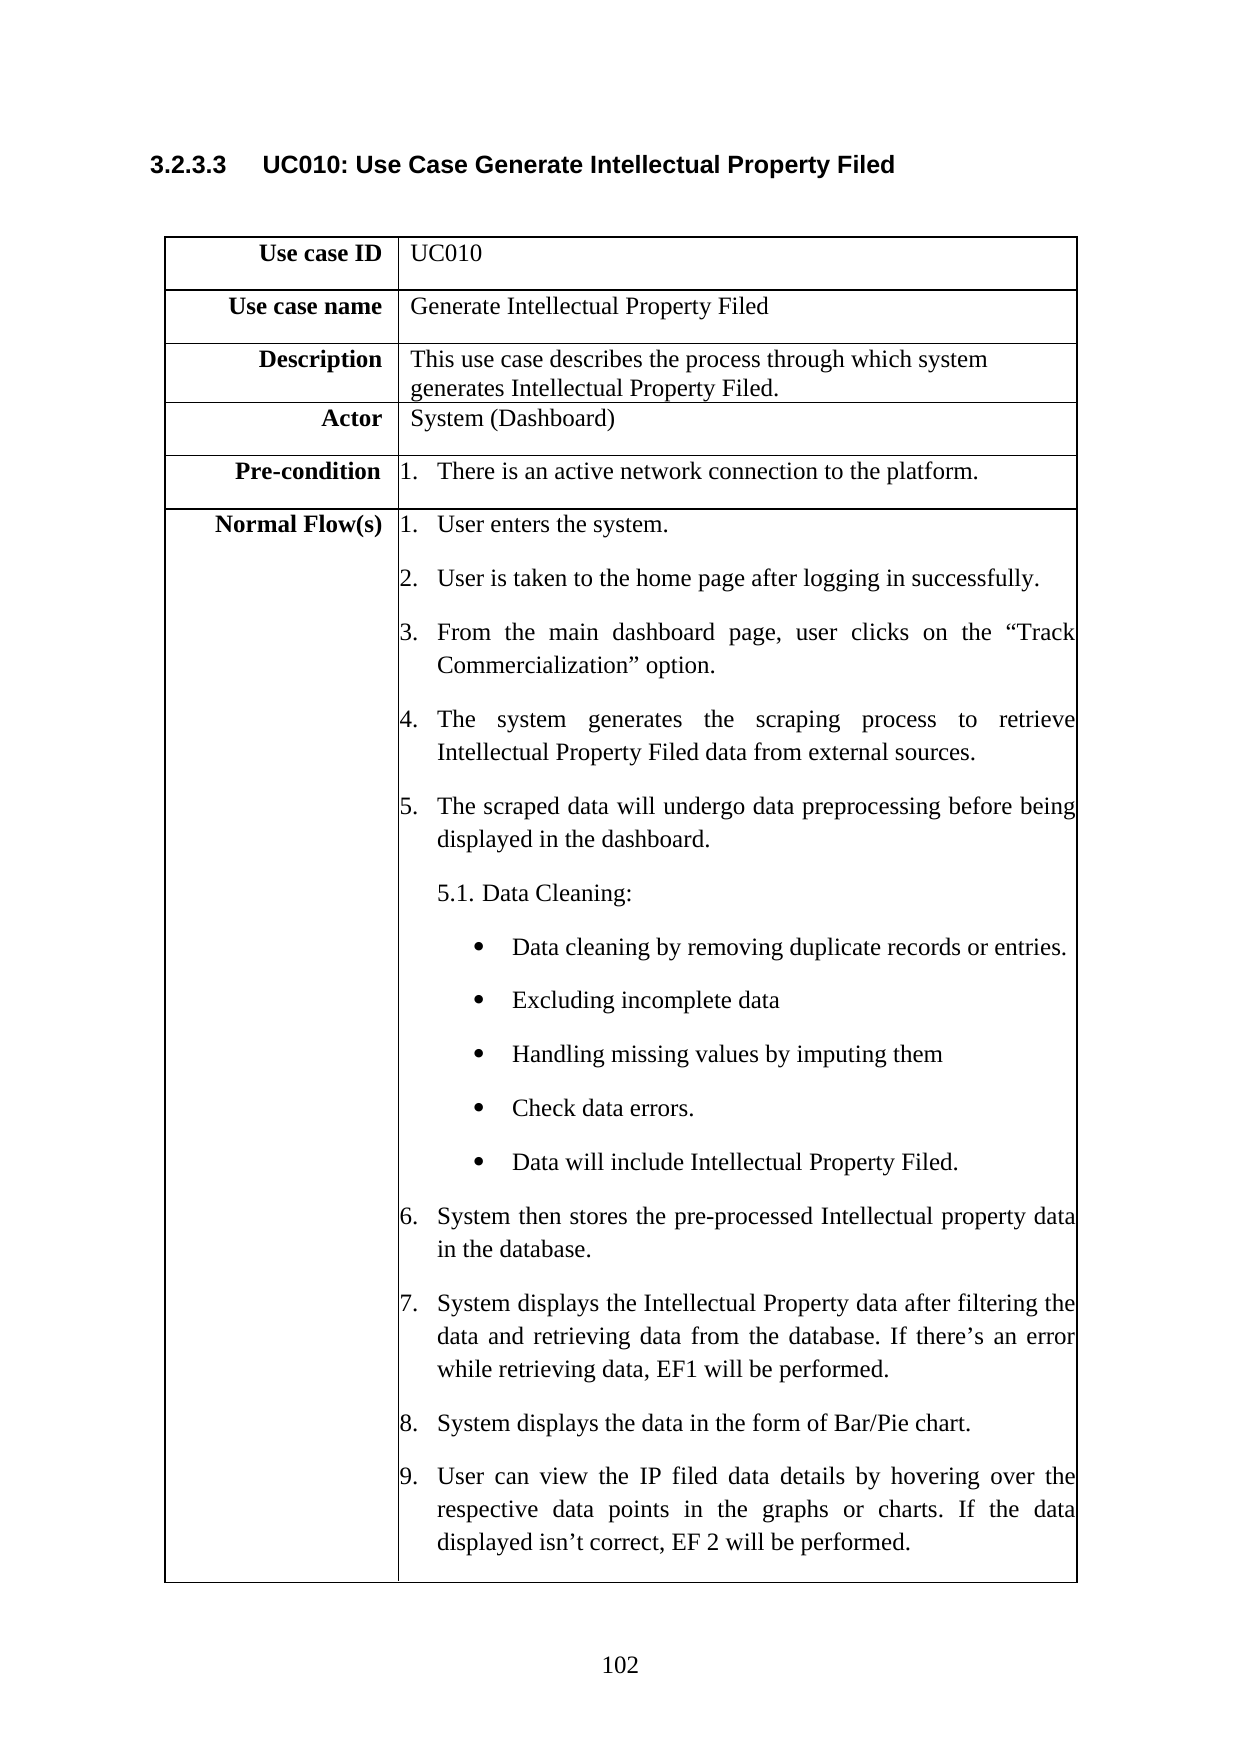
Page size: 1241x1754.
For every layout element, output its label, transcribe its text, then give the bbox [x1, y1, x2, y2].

table_cell Pre-condition [166, 456, 398, 508]
table_header Use case ID [166, 238, 398, 289]
table_cell Description [166, 344, 398, 402]
table_cell Actor [166, 403, 398, 455]
table_cell Generate Intellectual Property Filed [399, 291, 1076, 342]
list UC010: Use Case Generate Intellectual Property Filed [150, 150, 1090, 179]
table_cell Normal Flow(s) [166, 510, 398, 1581]
table_cell Use case name [166, 291, 398, 342]
table_cell This use case describes the process through which system generates Intellectual Property Filed. [399, 344, 1076, 402]
table_cell There is an active network connection to the platform. [399, 456, 1076, 508]
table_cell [399, 510, 1076, 1581]
table_header UC010 [399, 238, 1076, 289]
table_cell System (Dashboard) [399, 403, 1076, 455]
